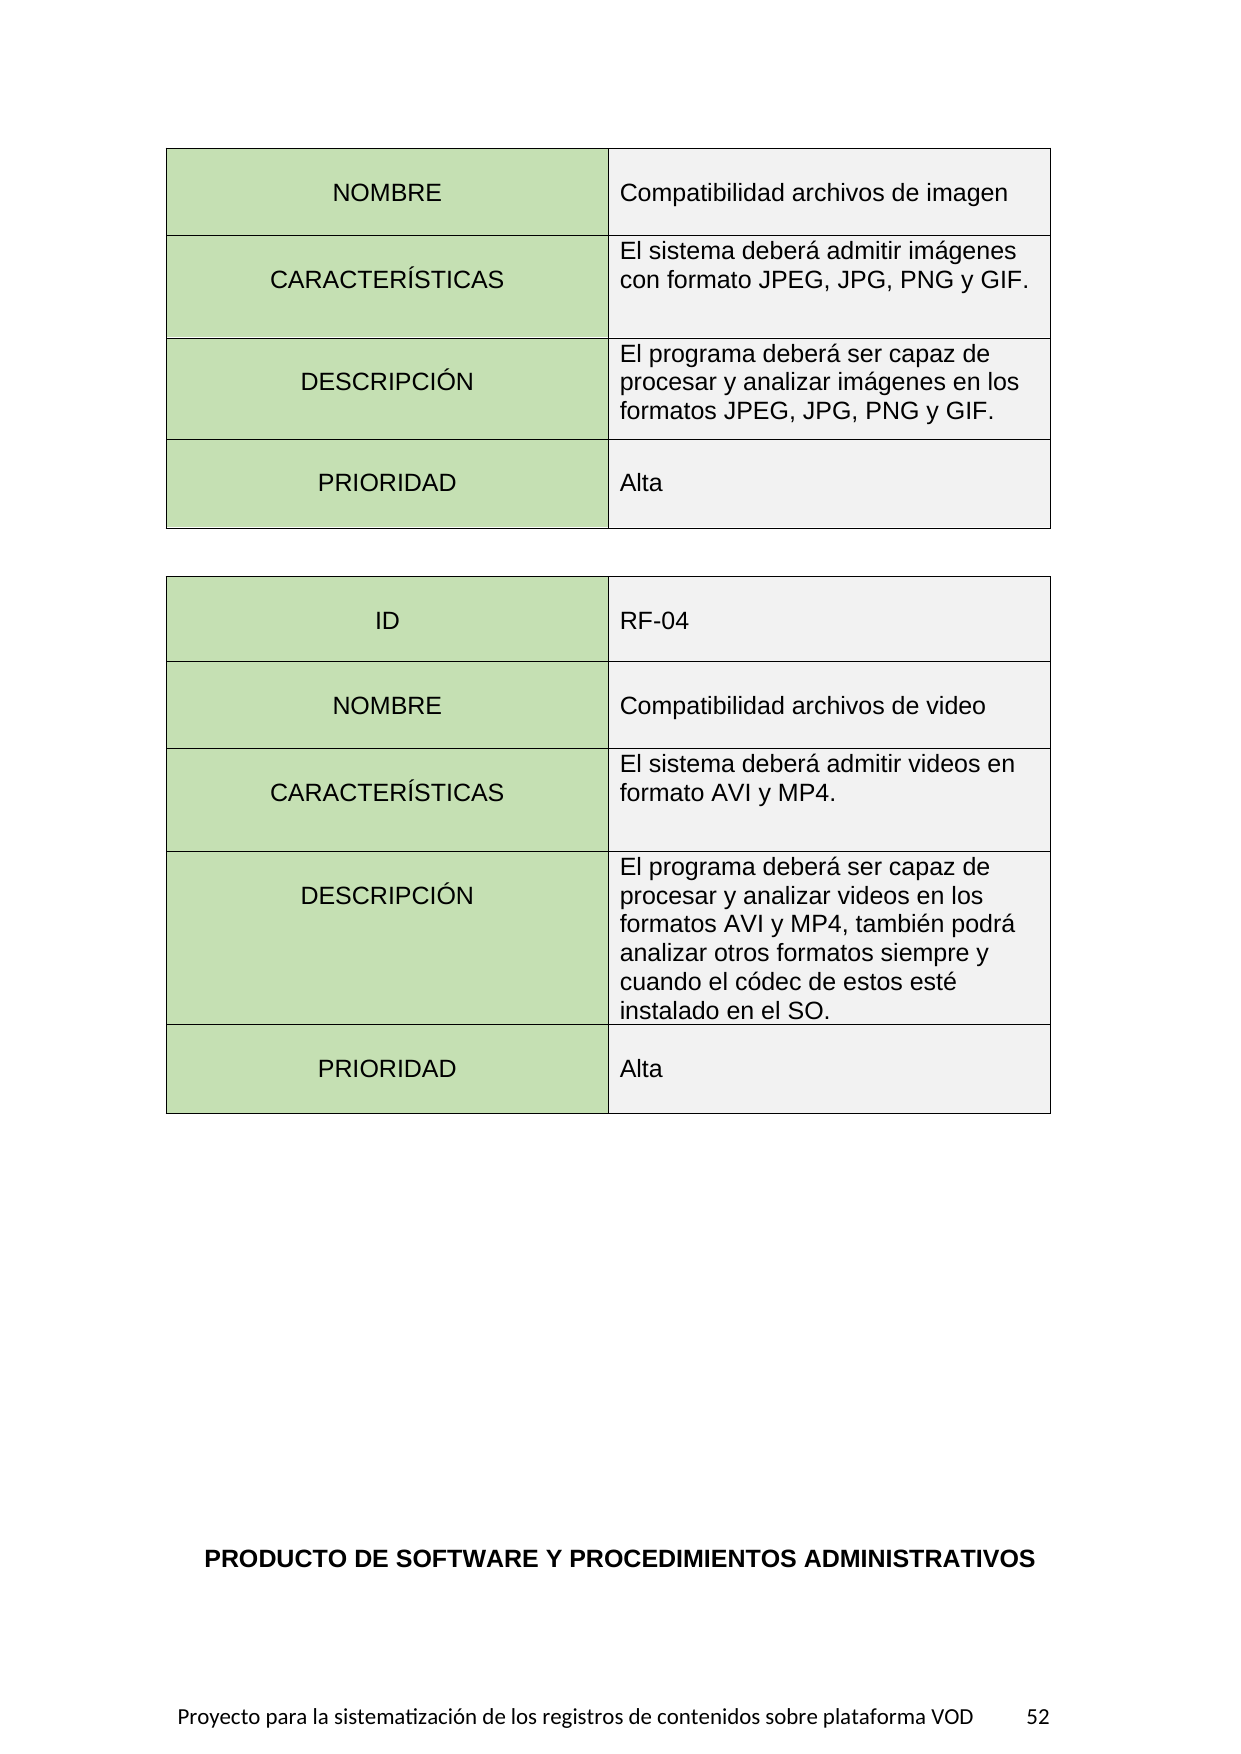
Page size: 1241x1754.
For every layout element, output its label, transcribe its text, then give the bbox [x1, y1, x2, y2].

subtitle PRODUCTO DE SOFTWARE Y PROCEDIMIENTOS ADMINISTRATIVOS [177, 1543, 1063, 1572]
table_header ID [167, 577, 608, 661]
table_cell DESCRIPCIÓN [167, 852, 608, 1024]
table_cell Alta [609, 440, 1050, 527]
table_cell CARACTERÍSTICAS [167, 749, 608, 851]
table_cell NOMBRE [167, 149, 608, 235]
table_cell NOMBRE [167, 662, 608, 748]
table_cell El programa deberá ser capaz de procesar y analizar imágenes en los formatos JPEG, JPG, PNG y GIF. [609, 339, 1050, 439]
table_cell El sistema deberá admitir imágenes con formato JPEG, JPG, PNG y GIF. [609, 236, 1050, 337]
table_cell El programa deberá ser capaz de procesar y analizar videos en los formatos AVI y MP4, también podrá analizar otros formatos siempre y cuando el códec de estos esté instalado en el SO. [609, 852, 1050, 1024]
table_cell CARACTERÍSTICAS [167, 236, 608, 337]
table_cell PRIORIDAD [167, 1025, 608, 1113]
table_cell Alta [609, 1025, 1050, 1113]
table_cell DESCRIPCIÓN [167, 339, 608, 439]
table_header RF-04 [609, 577, 1050, 661]
table_cell El sistema deberá admitir videos en formato AVI y MP4. [609, 749, 1050, 851]
table_cell PRIORIDAD [167, 440, 608, 527]
table_cell Compatibilidad archivos de imagen [609, 149, 1050, 235]
table_cell Compatibilidad archivos de video [609, 662, 1050, 748]
